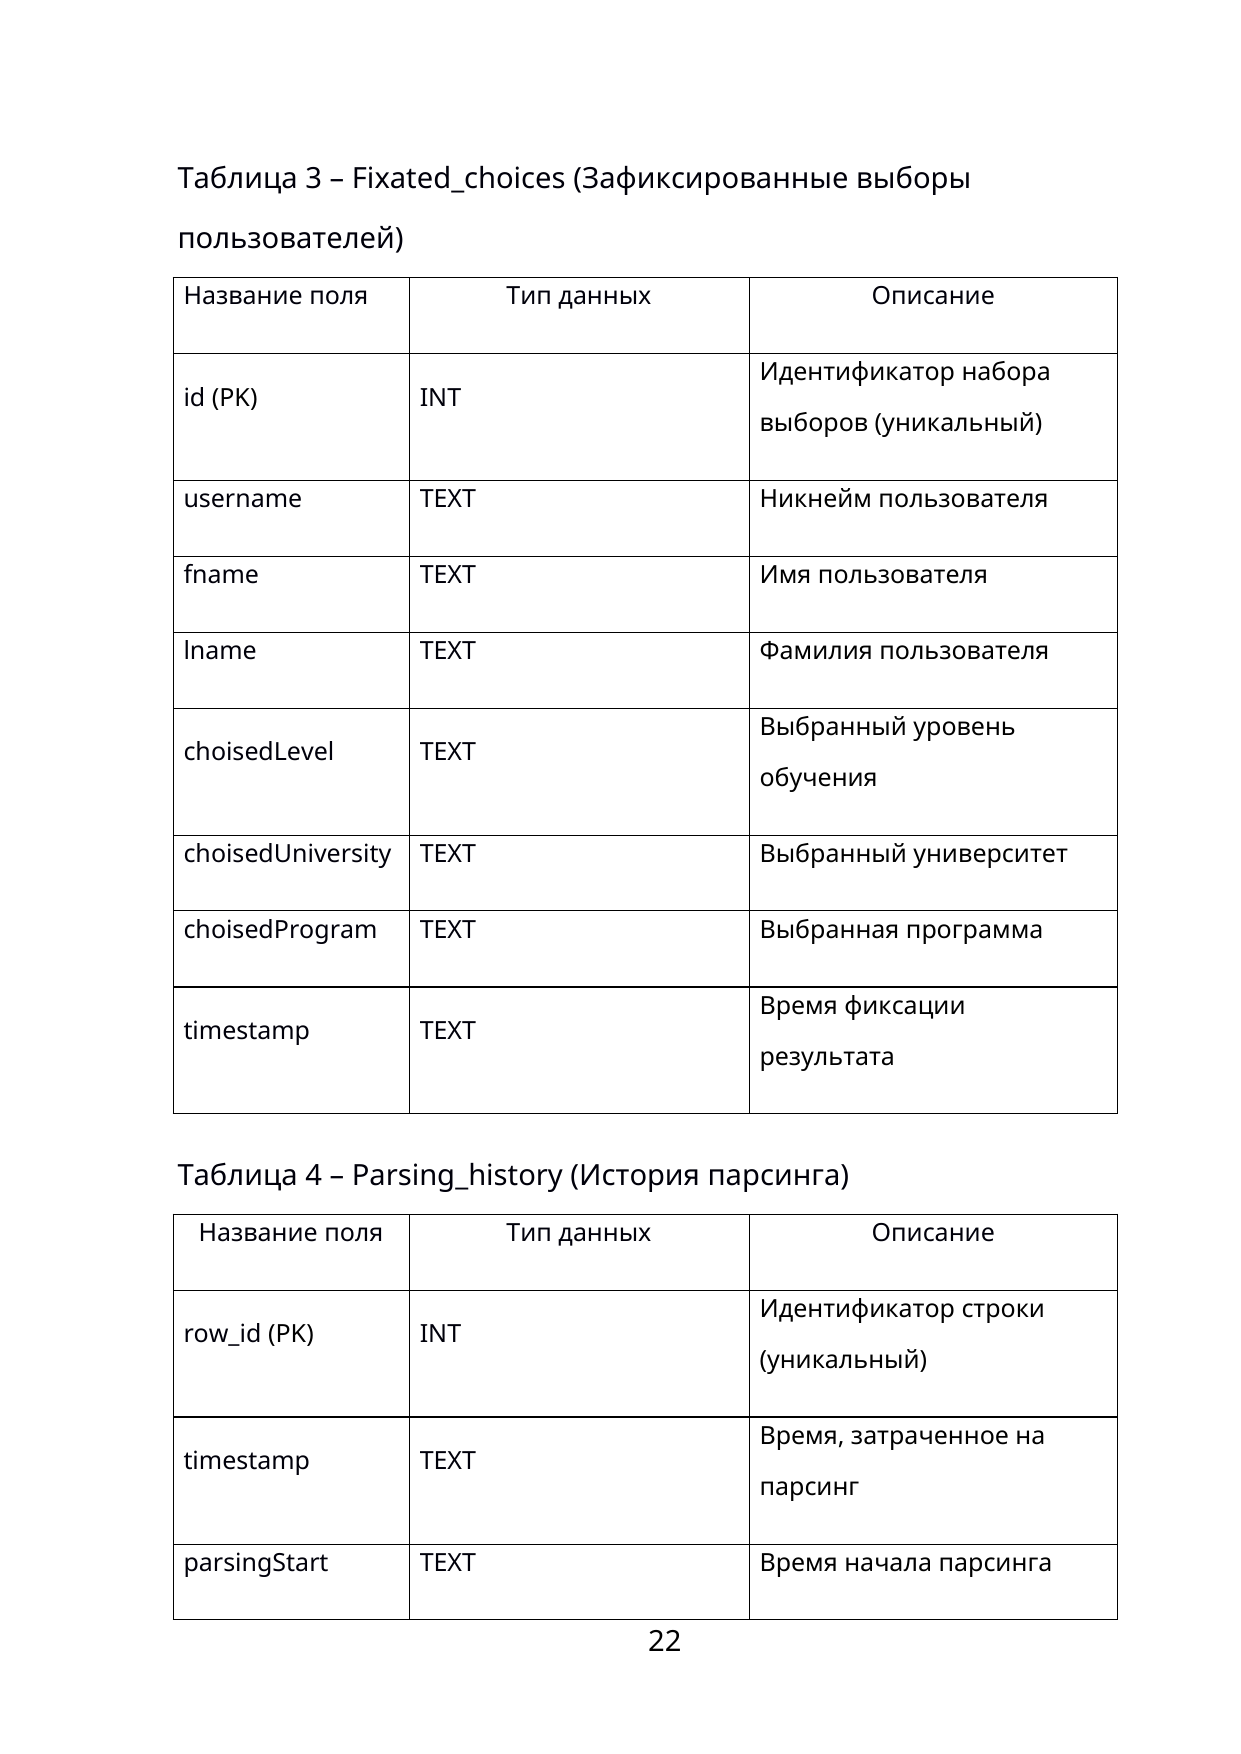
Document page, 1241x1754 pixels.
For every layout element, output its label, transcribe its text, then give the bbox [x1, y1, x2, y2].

table_cell Выбранный университет [750, 836, 1117, 910]
table_cell choisedProgram [174, 911, 409, 986]
table_cell username [174, 481, 409, 556]
table_cell Выбранный уровень обучения [750, 709, 1117, 834]
table_cell Имя пользователя [750, 557, 1117, 632]
table_cell INT [410, 354, 749, 480]
table_cell INT [410, 1291, 749, 1416]
table_cell Время начала парсинга [750, 1545, 1117, 1619]
table_cell TEXT [410, 911, 749, 986]
table_cell timestamp [174, 1418, 409, 1543]
table_cell Выбранная программа [750, 911, 1117, 986]
table_header Тип данных [410, 1215, 749, 1289]
table_cell TEXT [410, 557, 749, 632]
table_cell Идентификатор набора выборов (уникальный) [750, 354, 1117, 480]
table_cell TEXT [410, 481, 749, 556]
table_cell TEXT [410, 1418, 749, 1543]
table_cell Фамилия пользователя [750, 633, 1117, 707]
table_cell Никнейм пользователя [750, 481, 1117, 556]
table_header Название поля [174, 278, 409, 353]
text Таблица 3 – Fixated_choices (Зафиксированные выборы пользователей) [177, 158, 1152, 257]
table_cell choisedLevel [174, 709, 409, 834]
table_cell TEXT [410, 709, 749, 834]
table_cell lname [174, 633, 409, 707]
table_cell fname [174, 557, 409, 632]
table_cell row_id (PK) [174, 1291, 409, 1416]
text Таблица 4 – Parsing_history (История парсинга) [177, 1154, 1152, 1194]
table_cell Идентификатор строки (уникальный) [750, 1291, 1117, 1416]
table_header Тип данных [410, 278, 749, 353]
table_header Описание [750, 1215, 1117, 1289]
table_cell timestamp [174, 988, 409, 1113]
table_cell id (PK) [174, 354, 409, 480]
table_cell TEXT [410, 836, 749, 910]
table_header Описание [750, 278, 1117, 353]
table_cell parsingStart [174, 1545, 409, 1619]
table_cell TEXT [410, 988, 749, 1113]
table_header Название поля [174, 1215, 409, 1289]
table_cell Время, затраченное на парсинг [750, 1418, 1117, 1543]
table_cell choisedUniversity [174, 836, 409, 910]
table_cell TEXT [410, 633, 749, 707]
table_cell Время фиксации результата [750, 988, 1117, 1113]
table_cell TEXT [410, 1545, 749, 1619]
